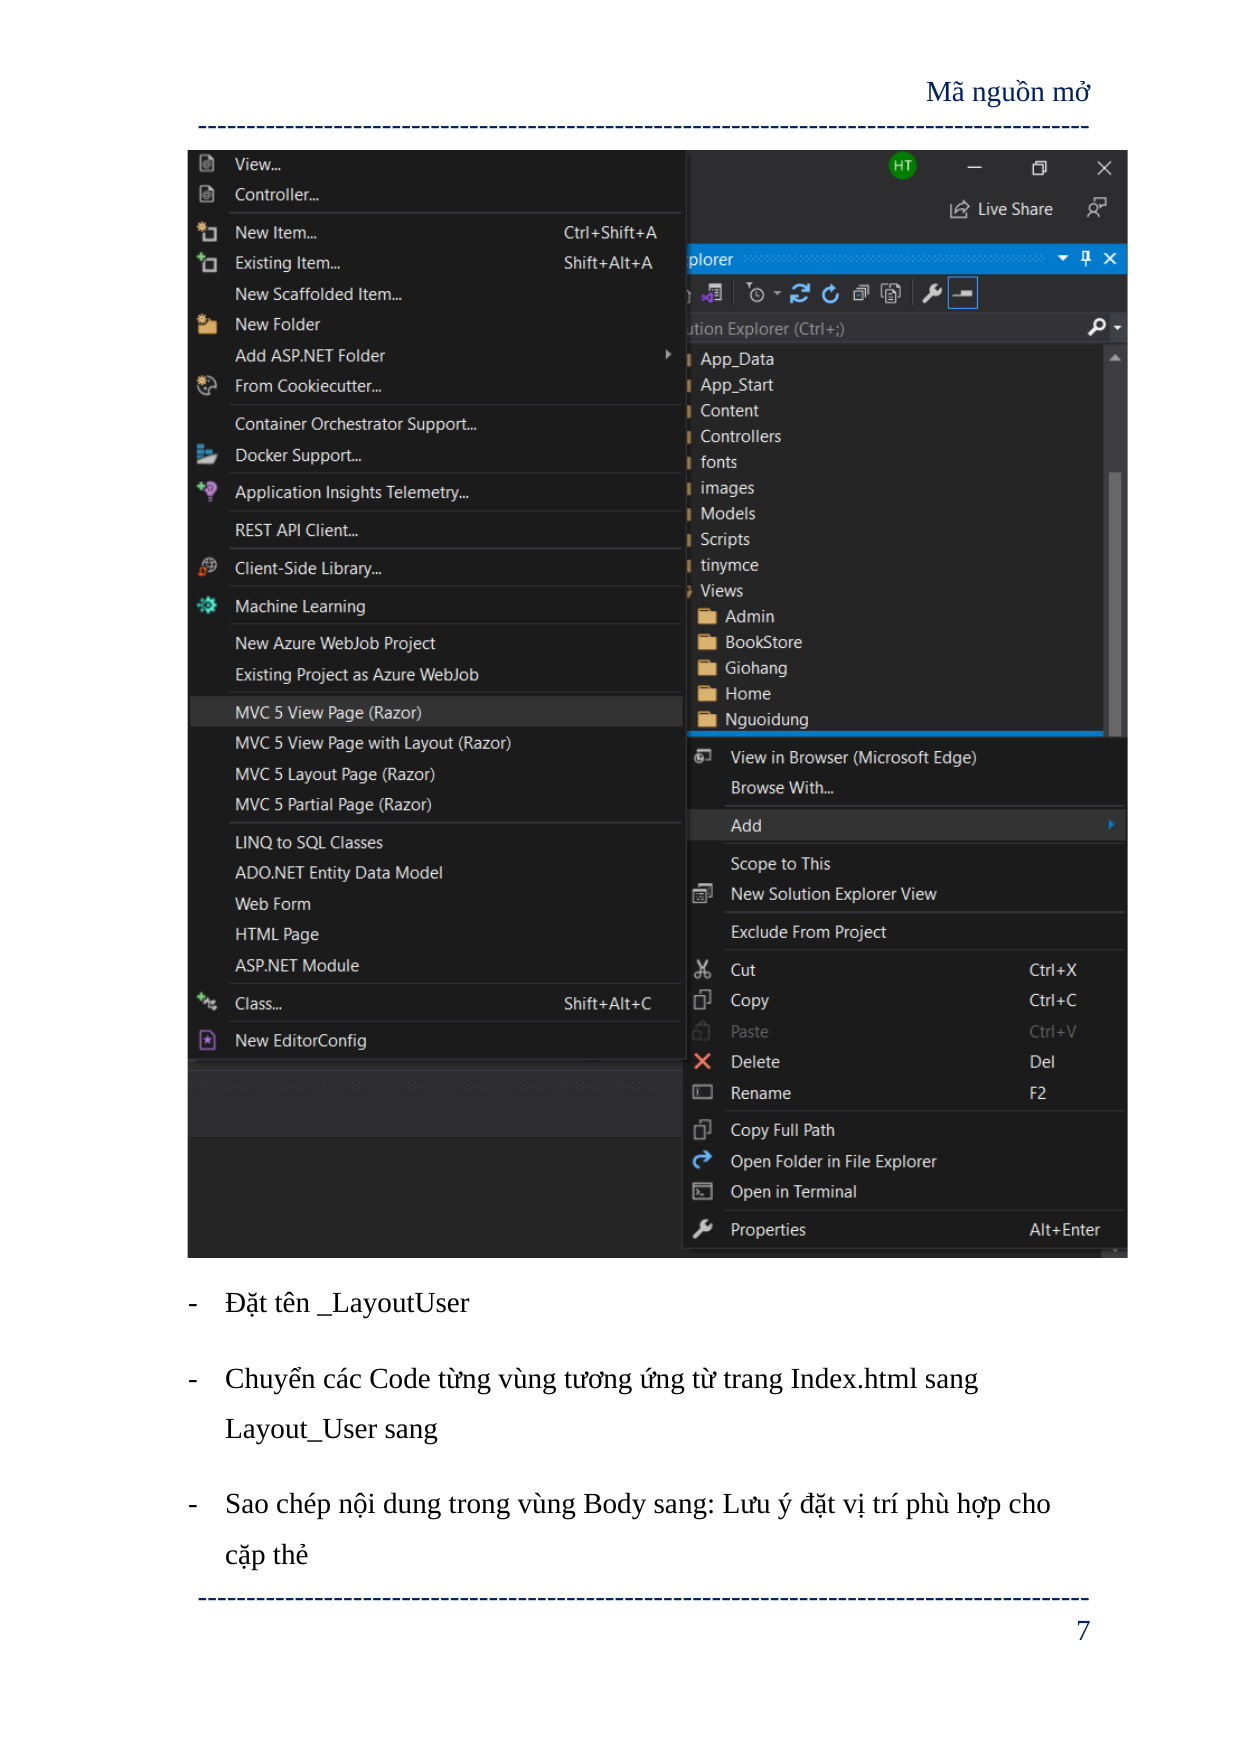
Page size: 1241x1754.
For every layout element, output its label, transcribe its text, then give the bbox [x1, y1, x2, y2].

picture [187, 150, 1128, 1258]
subtitle Sao chép nội dung trong vùng Body sang: Lưu ý đặt vị trí phù hợp cho cặp thẻ [188, 1487, 1090, 1570]
subtitle Chuyển các Code từng vùng tương ứng từ trang Index.html sang Layout_User sang [188, 1361, 1090, 1445]
subtitle Đặt tên _LayoutUser [188, 1286, 1090, 1319]
